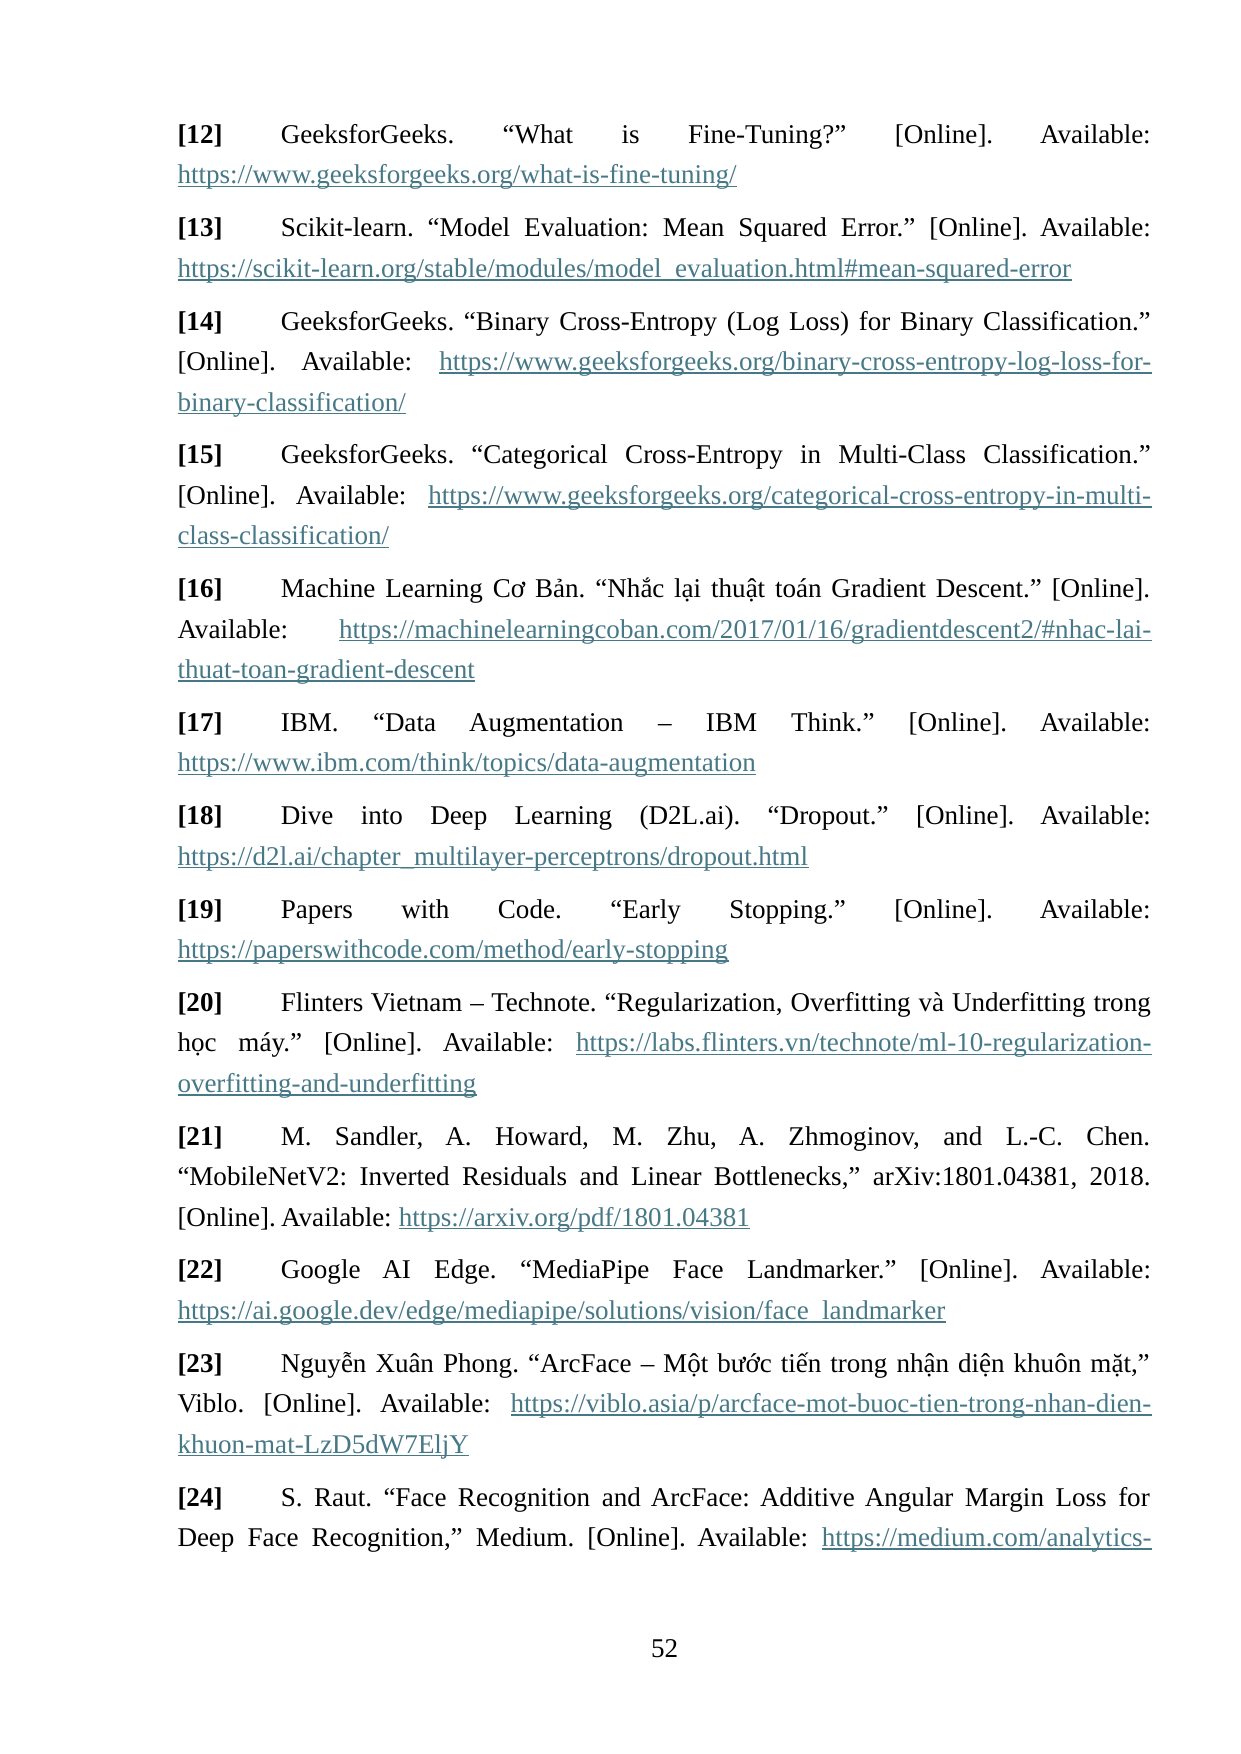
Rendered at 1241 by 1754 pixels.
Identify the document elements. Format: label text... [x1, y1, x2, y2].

text [20] Flinters Vietnam – Technote. “Regularization, Overfitting và Underfitting trong học máy.” [Online]. Available: https://labs.flinters.vn/technote/ml-10-regularization-overfitting-and-underfitting [177, 986, 1152, 1098]
text [18] Dive into Deep Learning (D2L.ai). “Dropout.” [Online]. Available: https://d2l.ai/chapter_multilayer-perceptrons/dropout.html [177, 799, 1152, 871]
text [12] GeeksforGeeks. “What is Fine-Tuning?” [Online]. Available: https://www.geeksforgeeks.org/what-is-fine-tuning/ [177, 118, 1152, 190]
text [22] Google AI Edge. “MediaPipe Face Landmarker.” [Online]. Available: https://ai.google.dev/edge/mediapipe/solutions/vision/face_landmarker [177, 1253, 1152, 1325]
text [21] M. Sandler, A. Howard, M. Zhu, A. Zhmoginov, and L.-C. Chen. “MobileNetV2: Inverted Residuals and Linear Bottlenecks,” arXiv:1801.04381, 2018. [Online]. Available: https://arxiv.org/pdf/1801.04381 [177, 1120, 1152, 1232]
text [14] GeeksforGeeks. “Binary Cross-Entropy (Log Loss) for Binary Classification.” [Online]. Available: https://www.geeksforgeeks.org/binary-cross-entropy-log-loss-for-binary-classification/ [177, 305, 1152, 417]
text [17] IBM. “Data Augmentation – IBM Think.” [Online]. Available: https://www.ibm.com/think/topics/data-augmentation [177, 706, 1152, 778]
text [23] Nguyễn Xuân Phong. “ArcFace – Một bước tiến trong nhận diện khuôn mặt,” Viblo. [Online]. Available: https://viblo.asia/p/arcface-mot-buoc-tien-trong-nhan-dien-khuon-mat-LzD5dW7EljY [177, 1347, 1152, 1459]
text [16] Machine Learning Cơ Bản. “Nhắc lại thuật toán Gradient Descent.” [Online]. Available: https://machinelearningcoban.com/2017/01/16/gradientdescent2/#nhac-lai-thuat-toan-gradient-descent [177, 572, 1152, 684]
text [177, 1481, 1152, 1552]
text [13] Scikit-learn. “Model Evaluation: Mean Squared Error.” [Online]. Available: https://scikit-learn.org/stable/modules/model_evaluation.html#mean-squared-error [177, 211, 1152, 283]
text [19] Papers with Code. “Early Stopping.” [Online]. Available: https://paperswithcode.com/method/early-stopping [177, 893, 1152, 964]
text [15] GeeksforGeeks. “Categorical Cross-Entropy in Multi-Class Classification.” [Online]. Available: https://www.geeksforgeeks.org/categorical-cross-entropy-in-multi-class-classification/ [177, 438, 1152, 551]
